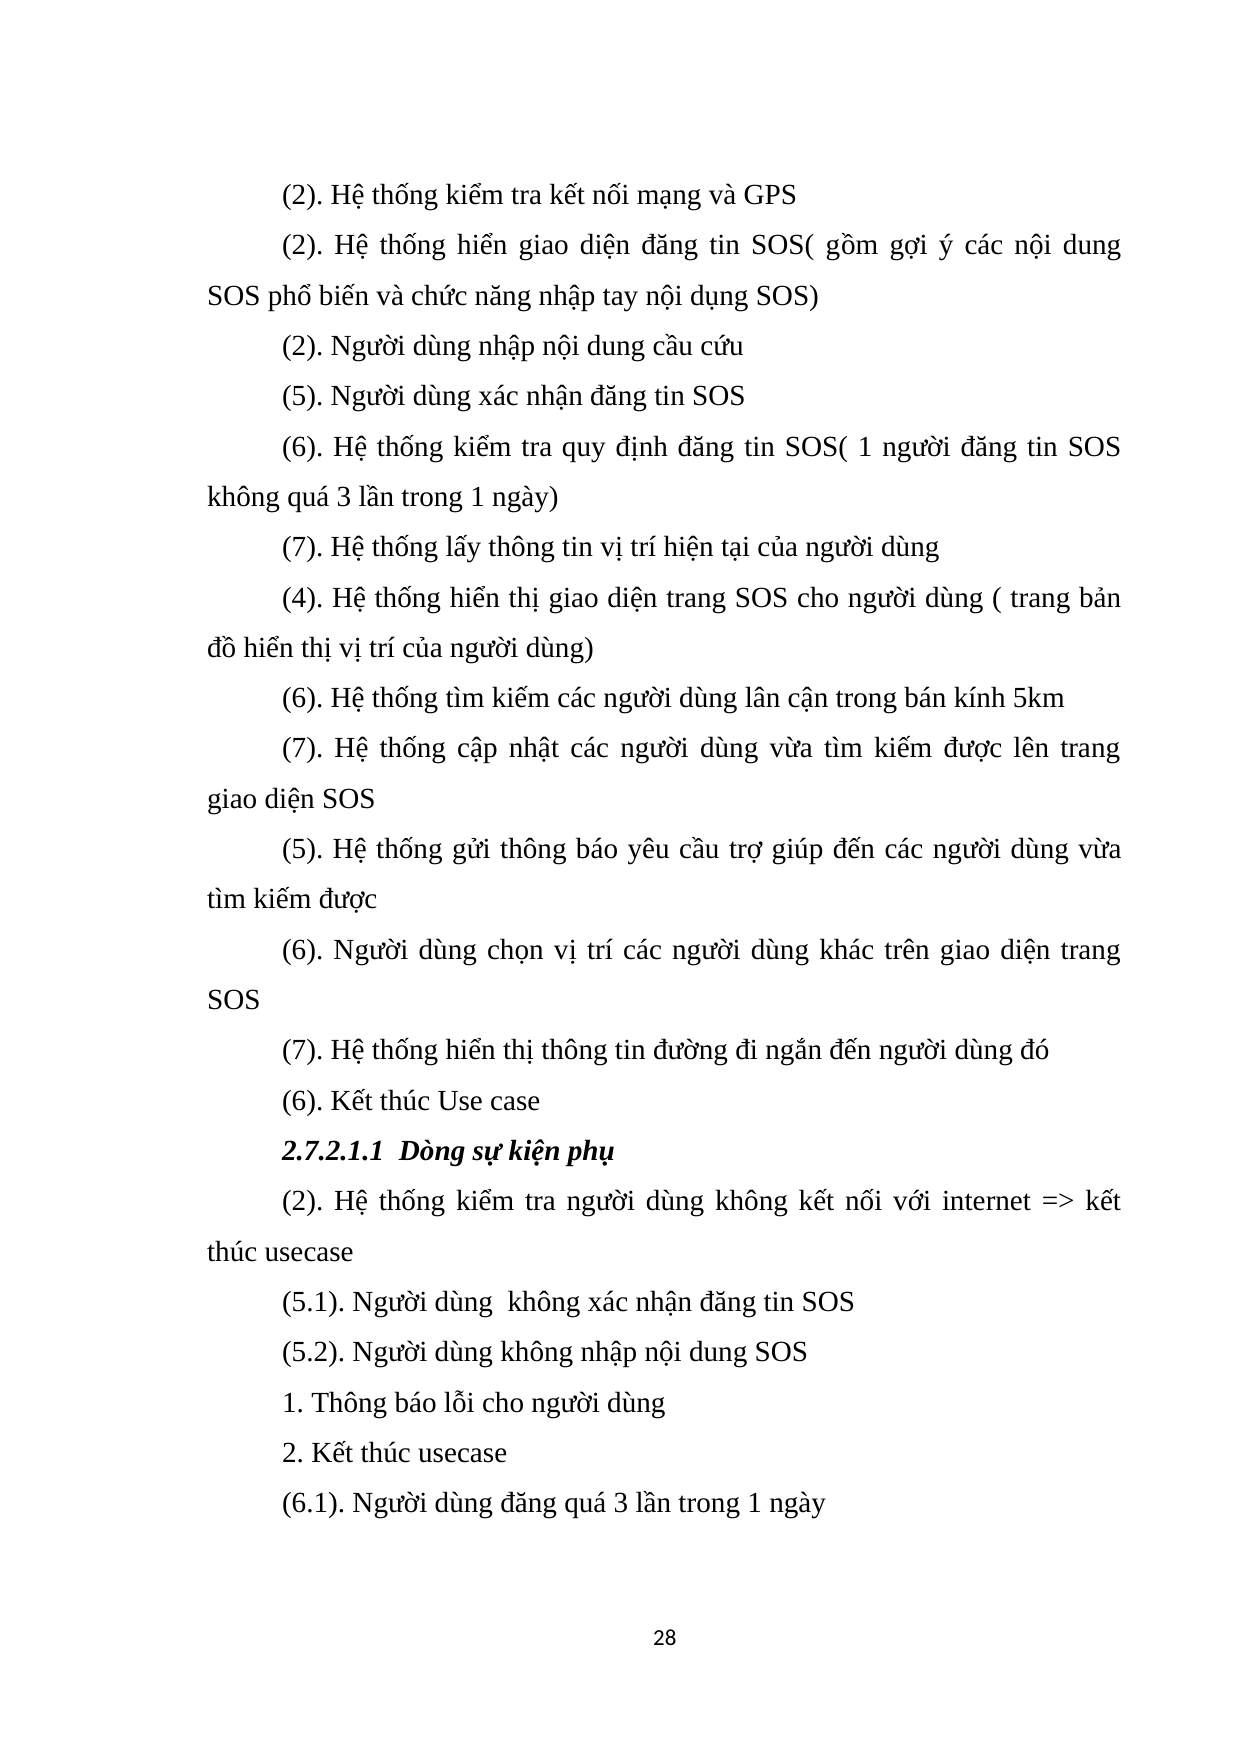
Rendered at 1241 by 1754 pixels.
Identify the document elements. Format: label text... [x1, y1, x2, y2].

text (6). Hệ thống kiểm tra quy định đăng tin SOS( 1 người đăng tin SOS không quá 3 lần trong 1 ngày) [207, 429, 1122, 513]
text (2). Hệ thống kiểm tra người dùng không kết nối với internet => kết thúc usecase [207, 1183, 1122, 1267]
text (6). Người dùng chọn vị trí các người dùng khác trên giao diện trang SOS [207, 932, 1122, 1016]
text (5). Hệ thống gửi thông báo yêu cầu trợ giúp đến các người dùng vừa tìm kiếm được [207, 831, 1122, 915]
text (5.1). Người dùng không xác nhận đăng tin SOS [207, 1284, 1122, 1318]
text (2). Hệ thống kiểm tra kết nối mạng và GPS [207, 177, 1122, 211]
text (4). Hệ thống hiển thị giao diện trang SOS cho người dùng ( trang bản đồ hiển thị vị trí của người dùng) [207, 580, 1122, 663]
text (7). Hệ thống hiển thị thông tin đường đi ngắn đến người dùng đó [207, 1032, 1122, 1066]
text (5). Người dùng xác nhận đăng tin SOS [207, 378, 1122, 412]
text 2. Kết thúc usecase [207, 1435, 1122, 1468]
text (6.1). Người dùng đăng quá 3 lần trong 1 ngày [207, 1485, 1122, 1519]
text (6). Kết thúc Use case [207, 1083, 1122, 1116]
text (6). Hệ thống tìm kiếm các người dùng lân cận trong bán kính 5km [207, 680, 1122, 714]
text (2). Hệ thống hiển giao diện đăng tin SOS( gồm gợi ý các nội dung SOS phổ biến và chức năng nhập tay nội dụng SOS) [207, 227, 1122, 311]
text (7). Hệ thống lấy thông tin vị trí hiện tại của người dùng [207, 529, 1122, 563]
text (2). Người dùng nhập nội dung cầu cứu [207, 328, 1122, 362]
text 1. Thông báo lỗi cho người dùng [207, 1385, 1122, 1418]
list Dòng sự kiện phụ [207, 1133, 1122, 1167]
text (5.2). Người dùng không nhập nội dung SOS [207, 1334, 1122, 1368]
text (7). Hệ thống cập nhật các người dùng vừa tìm kiếm được lên trang giao diện SOS [207, 731, 1122, 814]
